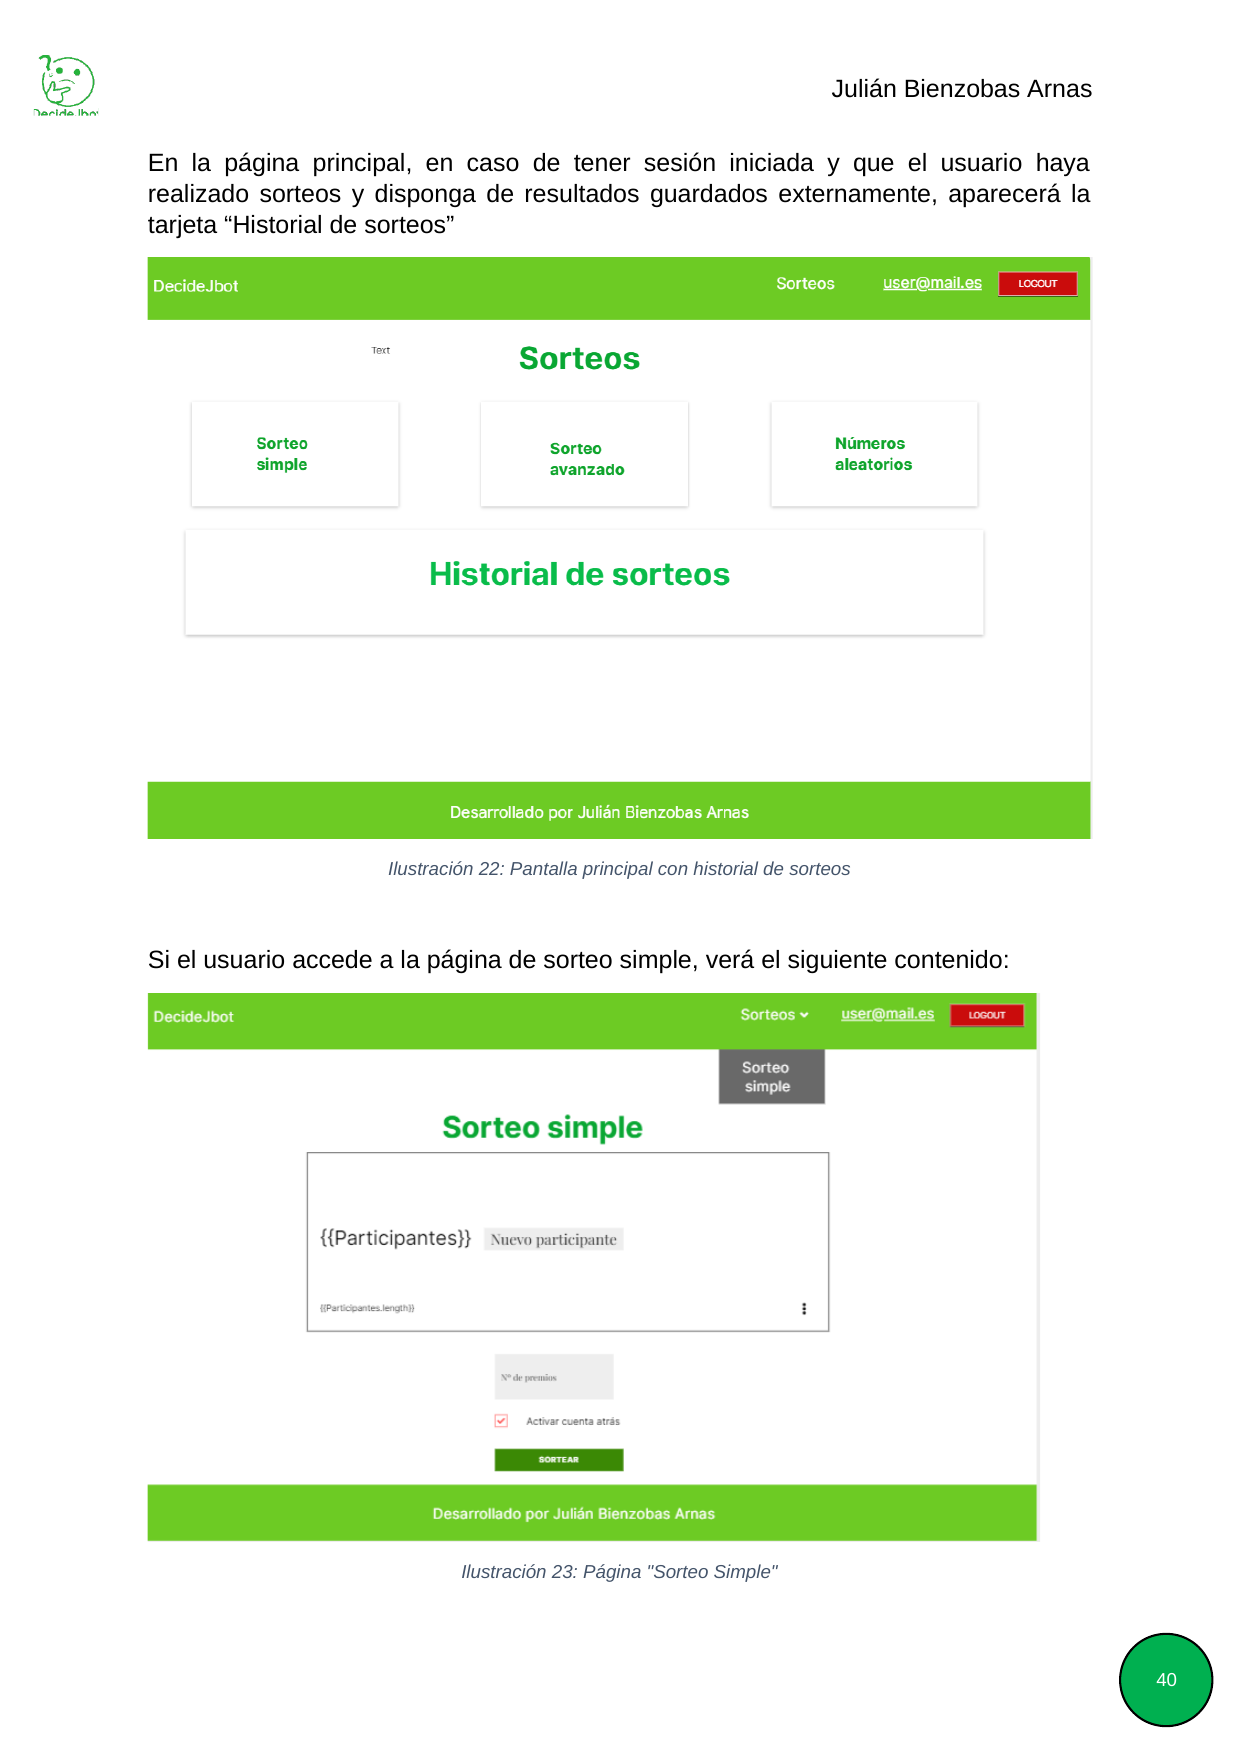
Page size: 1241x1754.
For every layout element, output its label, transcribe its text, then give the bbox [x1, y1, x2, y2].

text En la página principal, en caso de tener sesión iniciada y que el usuario haya realizado sorteos y disponga de resultados guardados externamente, aparecerá la tarjeta “Historial de sorteos” [148, 148, 1092, 238]
text Ilustración 22: Pantalla principal con historial de sorteos [148, 858, 1092, 879]
text Ilustración 23: Página "Sorteo Simple" [148, 1561, 1092, 1582]
picture [32, 55, 99, 114]
text Si el usuario accede a la página de sorteo simple, verá el siguiente contenido: [148, 945, 1092, 974]
picture [147, 993, 1041, 1542]
picture [147, 257, 1093, 839]
